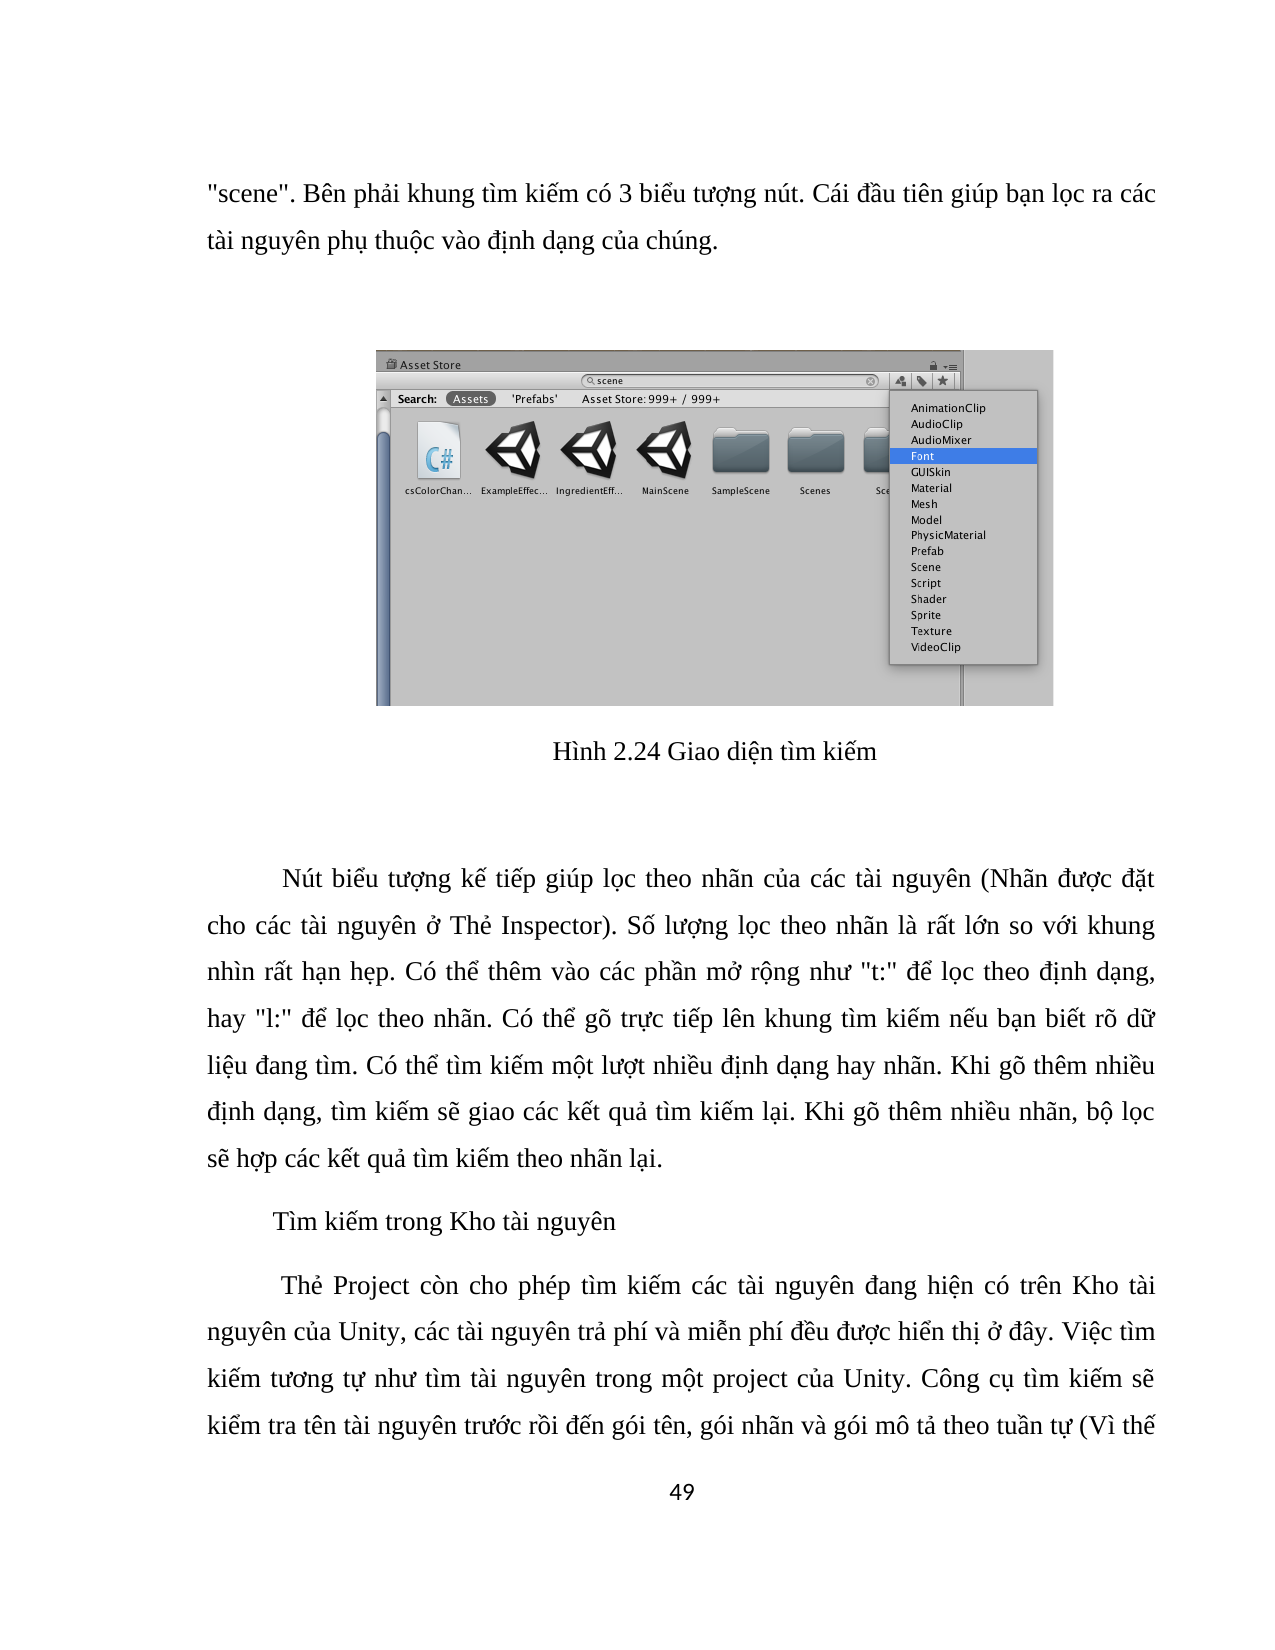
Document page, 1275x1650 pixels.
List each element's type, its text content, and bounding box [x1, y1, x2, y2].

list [207, 177, 1157, 255]
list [207, 1269, 1157, 1440]
list Nút biểu tượng kế tiếp giúp lọc theo nhãn của các tài nguyên (Nhãn được đặt cho các tài nguyên ở Thẻ Inspector). Số lượng lọc theo nhãn là rất lớn so với khung nhìn rất hạn hẹp. Có thể thêm vào các phần mở rộng như "t:" để lọc theo định dạng, hay "l:" để lọc theo nhãn. Có thể gõ trực tiếp lên khung tìm kiếm nếu bạn biết rõ dữ liệu đang tìm. Có thể tìm kiếm một lượt nhiều định dạng hay nhãn. Khi gõ thêm nhiều định dạng, tìm kiếm sẽ giao các kết quả tìm kiếm lại. Khi gõ thêm nhiều nhãn, bộ lọc sẽ hợp các kết quả tìm kiếm theo nhãn lại. [207, 862, 1157, 1173]
picture [376, 350, 1054, 706]
list Tìm kiếm trong Kho tài nguyên [197, 1206, 1157, 1237]
list Hình 2.24 Giao diện tìm kiếm [197, 736, 1157, 767]
